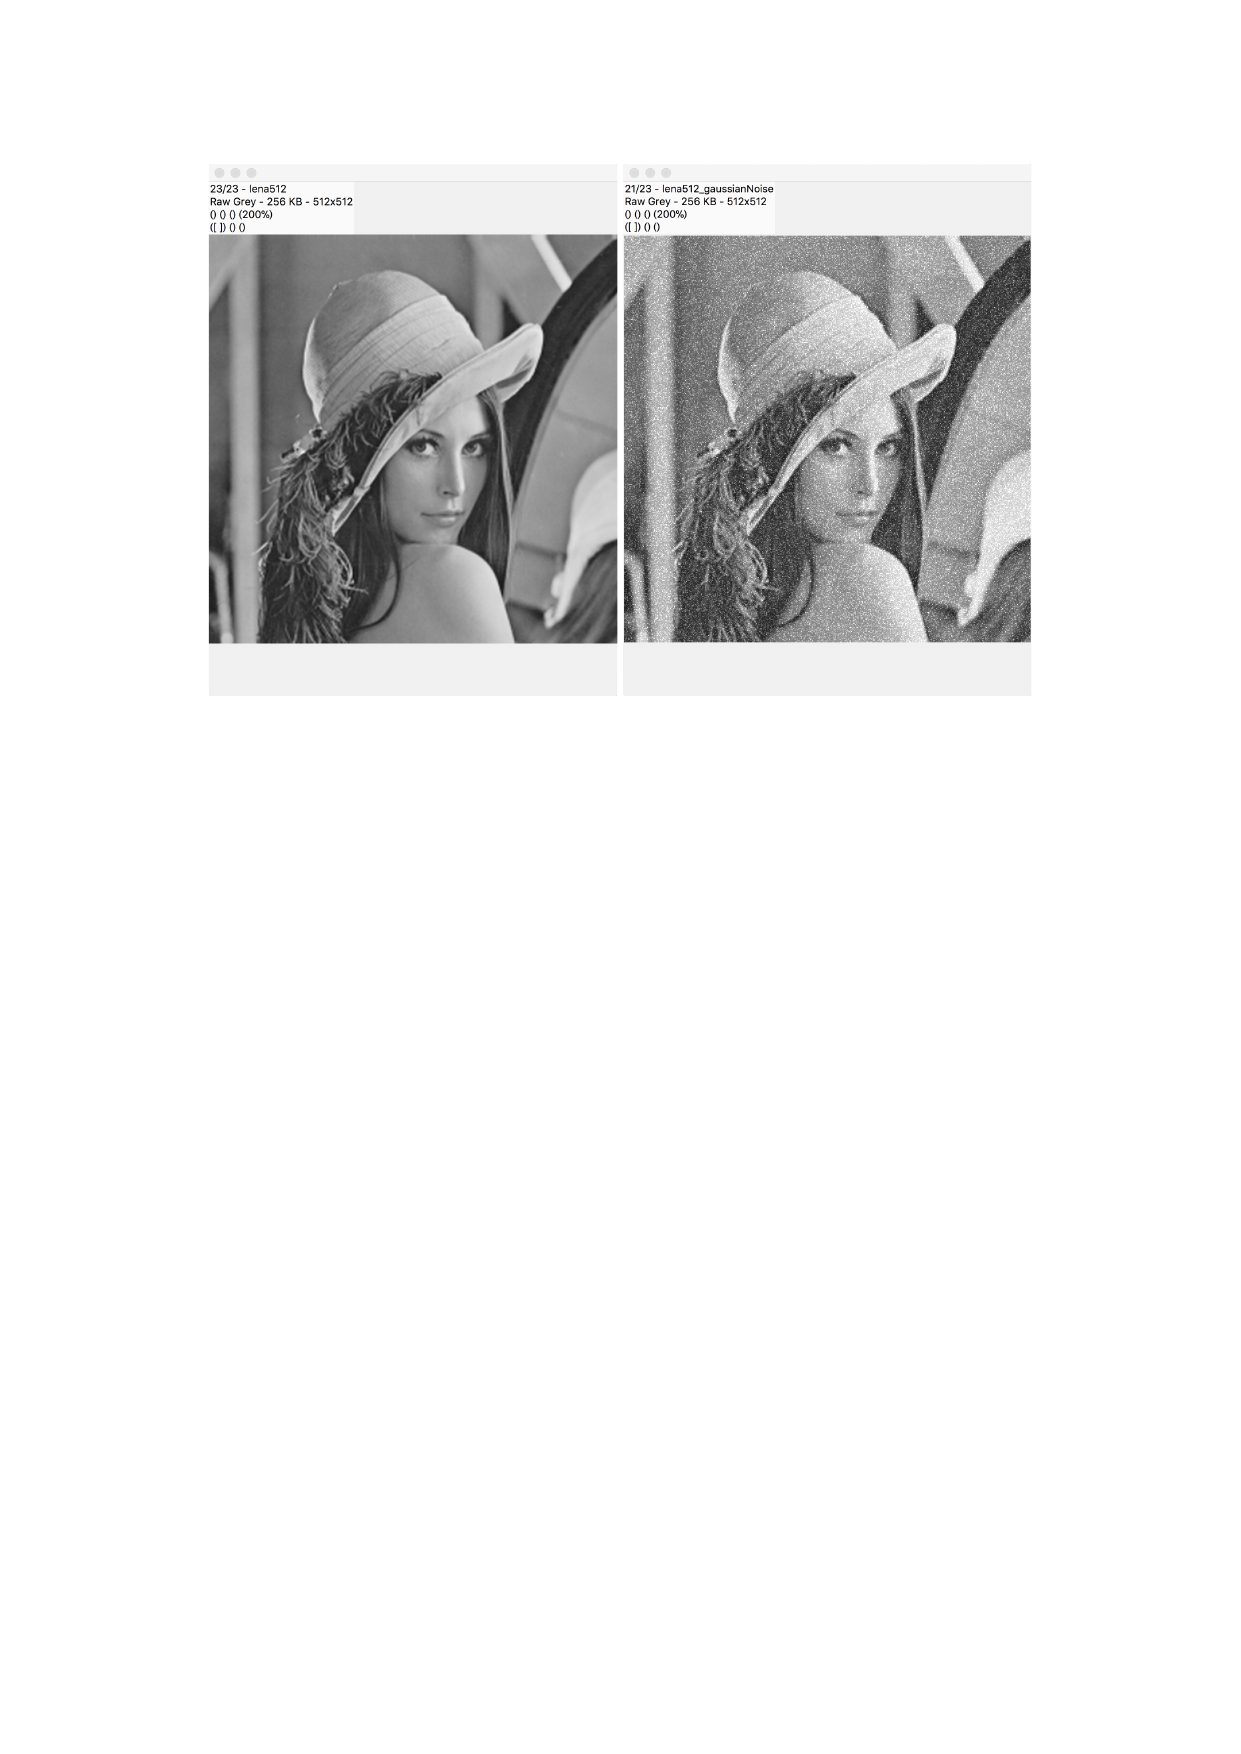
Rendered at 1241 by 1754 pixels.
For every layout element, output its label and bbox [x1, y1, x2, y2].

picture [208, 164, 618, 696]
picture [623, 164, 1032, 696]
